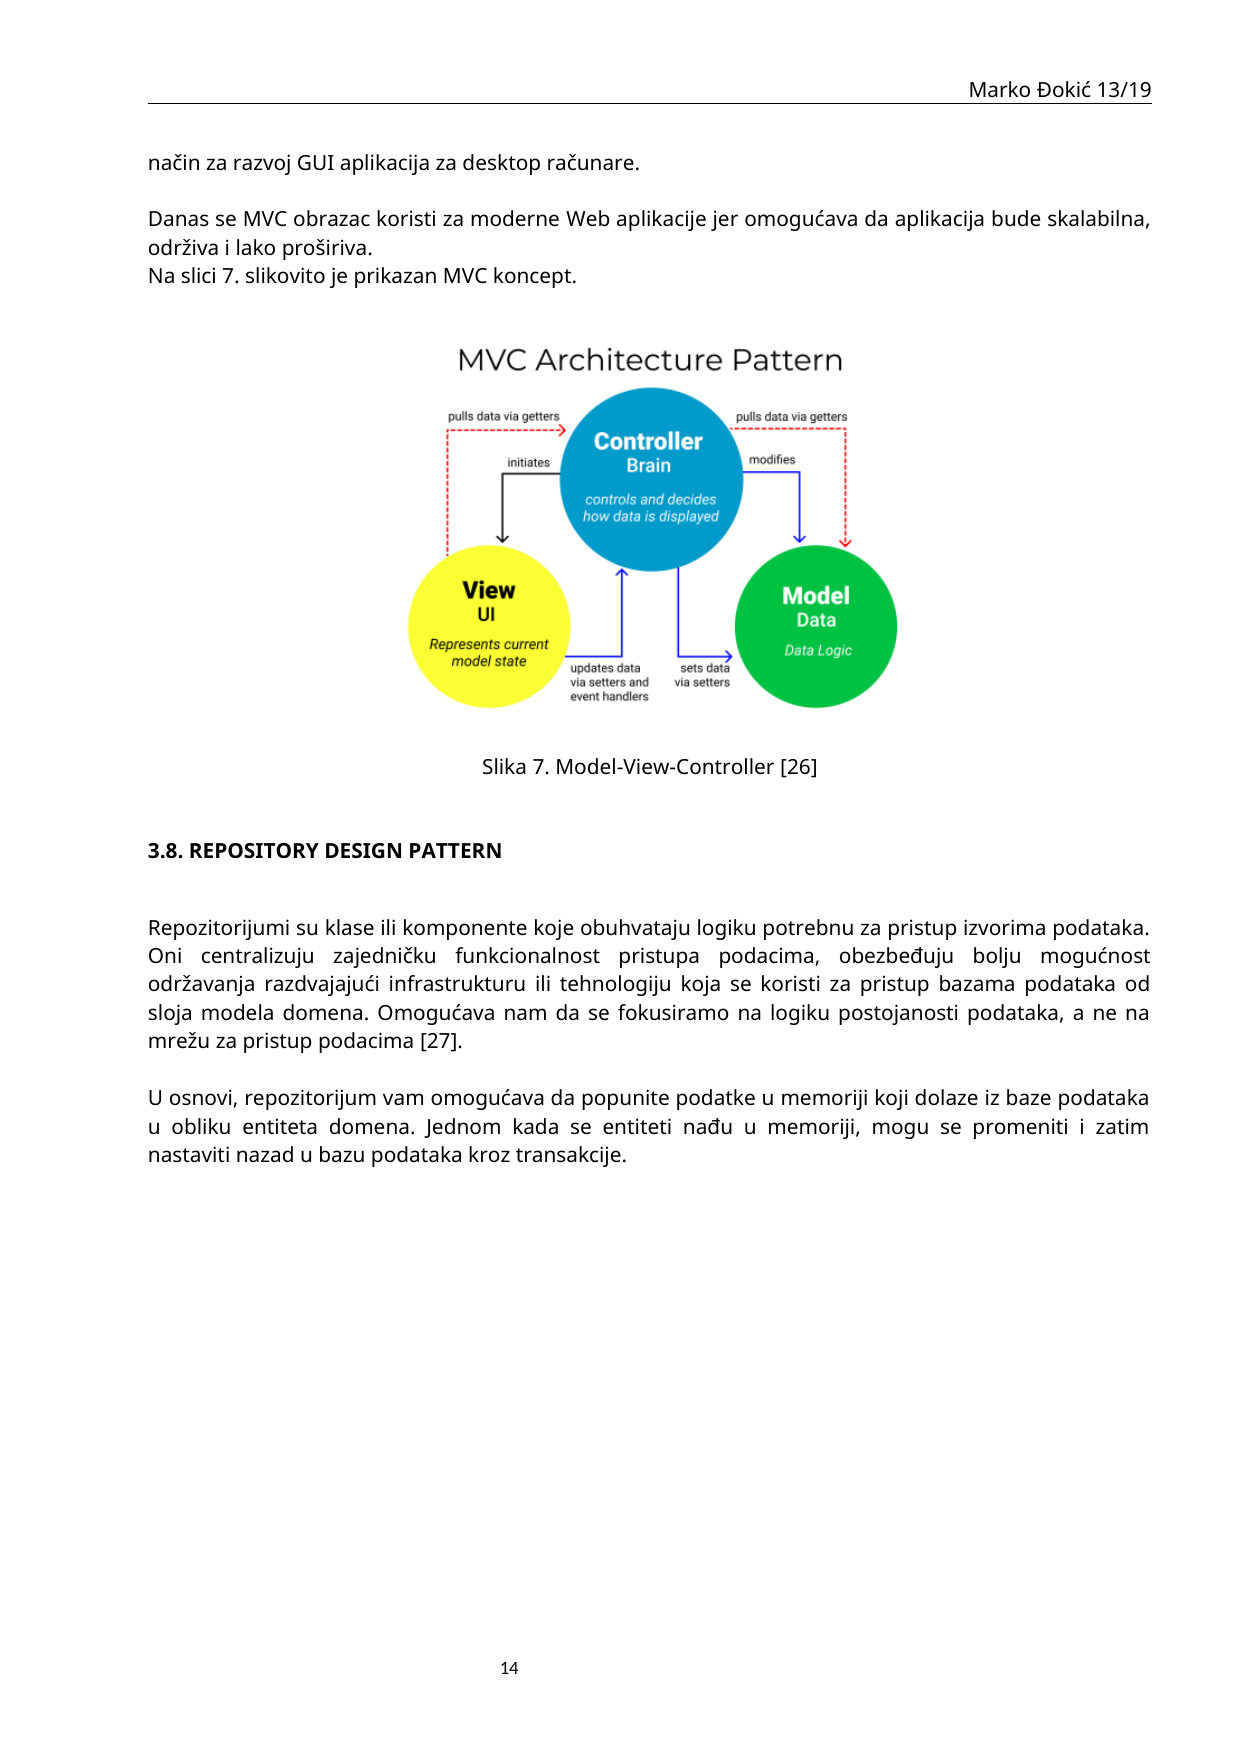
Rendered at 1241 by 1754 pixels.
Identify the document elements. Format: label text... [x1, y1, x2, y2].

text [148, 148, 1152, 261]
text Repozitorijumi su klase ili komponente koje obuhvataju logiku potrebnu za pristup izvorima podataka. Oni centralizuju zajedničku funkcionalnost pristupa podacima, obezbeđuju bolju mogućnost održavanja razdvajajući infrastrukturu ili tehnologiju koja se koristi za pristup bazama podataka od sloja modela domena. Omogućava nam da se fokusiramo na logiku postojanosti podataka, a ne na mrežu za pristup podacima [27]. U osnovi, repozitorijum vam omogućava da popunite podatke u memoriji koji dolaze iz baze podataka u obliku entiteta domena. Jednom kada se entiteti nađu u memoriji, mogu se promeniti i zatim nastaviti nazad u bazu podataka kroz transakcije. [148, 913, 1152, 1194]
picture [375, 318, 924, 753]
text Na slici 7. slikovito je prikazan MVC koncept. [148, 261, 1152, 290]
subtitle REPOSITORY DESIGN PATTERN [148, 836, 1152, 865]
